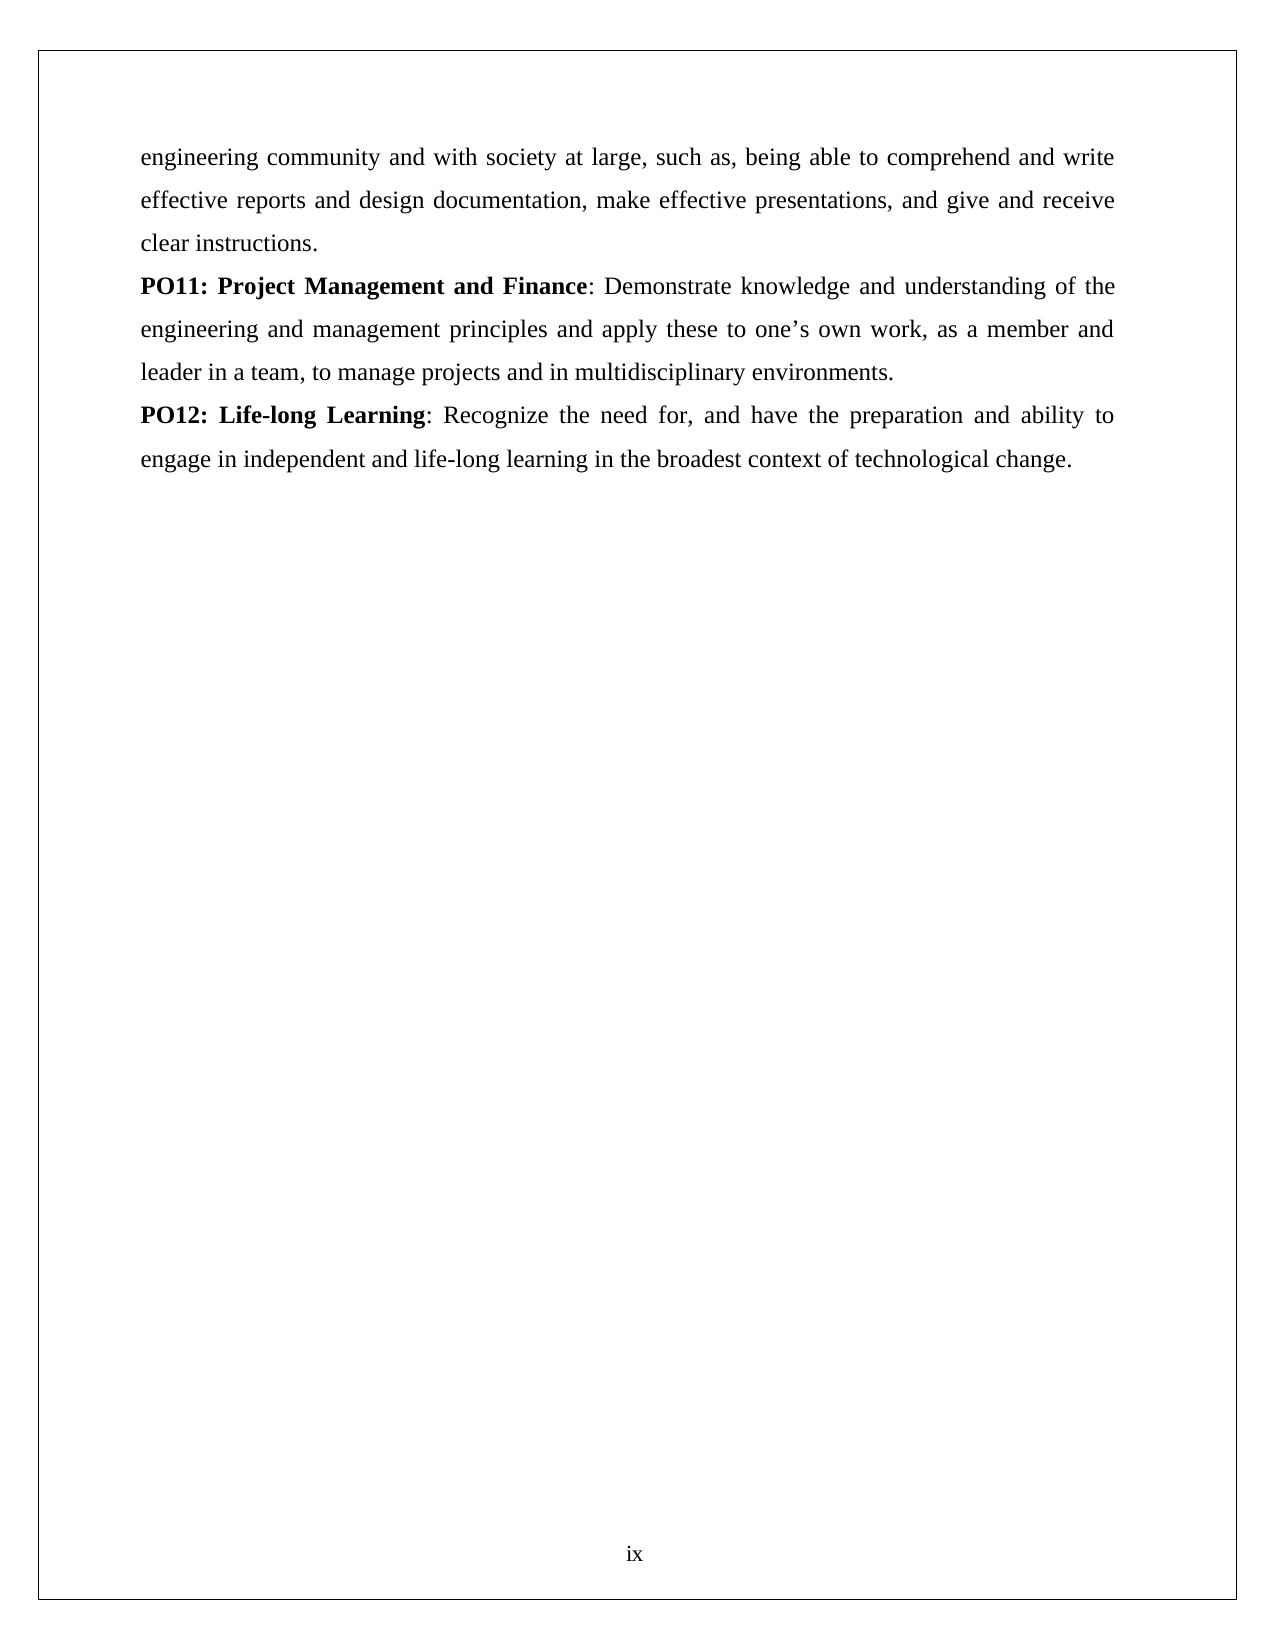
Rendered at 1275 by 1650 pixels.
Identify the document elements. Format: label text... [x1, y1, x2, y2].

text PO11: Project Management and Finance: Demonstrate knowledge and understanding of the engineering and management principles and apply these to one’s own work, as a member and leader in a team, to manage projects and in multidisciplinary environments. [140, 271, 1116, 386]
text engineering community and with society at large, such as, being able to comprehend and write effective reports and design documentation, make effective presentations, and give and receive clear instructions. [140, 142, 1116, 257]
text PO12: Life-long Learning: Recognize the need for, and have the preparation and ability to engage in independent and life-long learning in the broadest context of technological change. [140, 401, 1116, 472]
